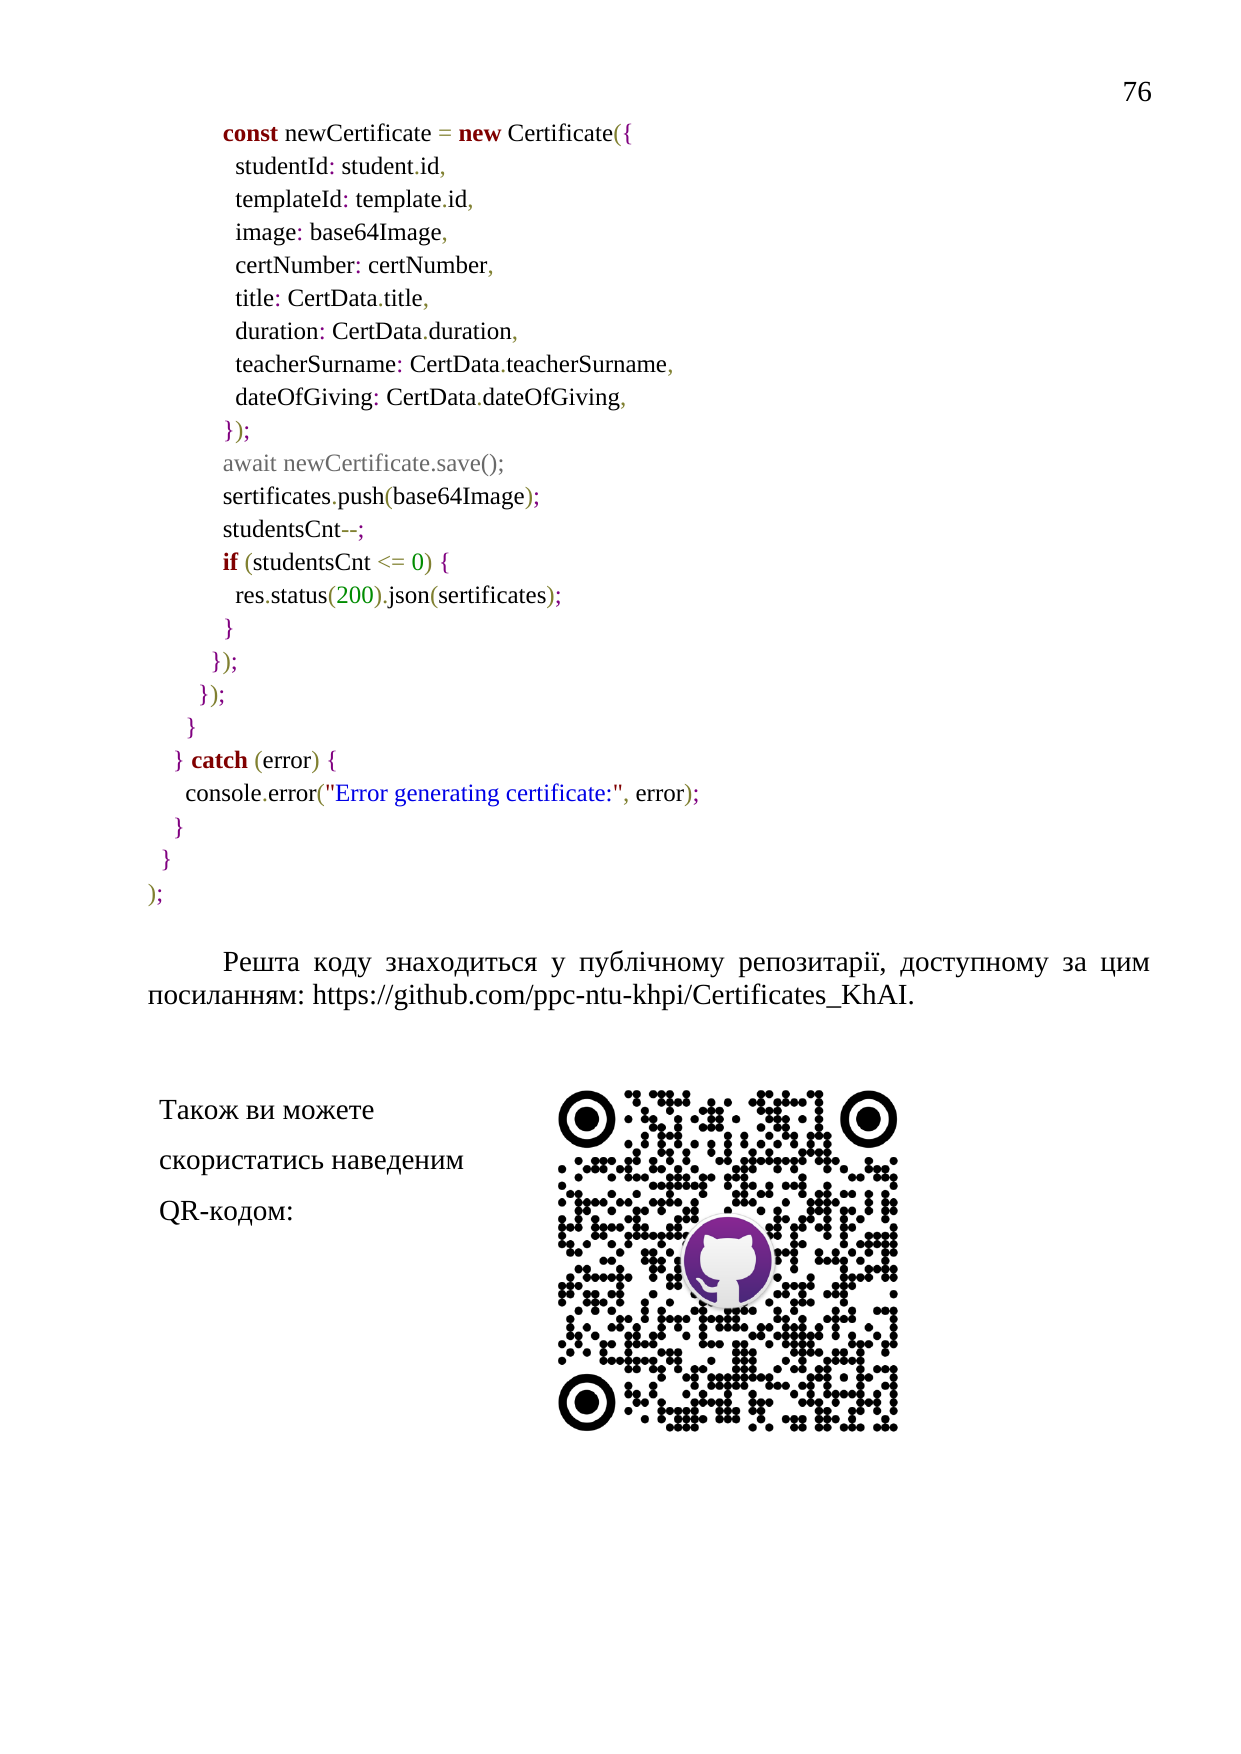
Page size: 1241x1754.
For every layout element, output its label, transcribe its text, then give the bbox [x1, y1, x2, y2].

text dateOfGiving: CertData.dateOfGiving, [148, 382, 1152, 411]
text } [148, 812, 1152, 840]
text }); [148, 415, 1152, 444]
text res.status(200).json(sertificates); [148, 580, 1152, 609]
text studentsCnt--; [148, 514, 1152, 543]
picture [541, 1073, 914, 1448]
text } [148, 844, 1152, 873]
text title: CertData.title, [148, 283, 1152, 312]
text image: base64Image, [148, 217, 1152, 246]
table_header Також ви можете скористатись наведеним QR-кодом: [148, 1042, 501, 1447]
text certNumber: certNumber, [148, 250, 1152, 279]
text studentId: student.id, [148, 151, 1152, 180]
text if (studentsCnt <= 0) { [148, 547, 1152, 576]
text ); [148, 878, 1152, 906]
text sertificates.push(base64Image); [148, 481, 1152, 510]
text } catch (error) { [148, 746, 1152, 774]
text duration: CertData.duration, [148, 316, 1152, 345]
table_header [501, 1042, 1121, 1447]
text } [148, 712, 1152, 741]
text templateId: template.id, [148, 184, 1152, 213]
text Решта коду знаходиться у публічному репозитарії, доступному за цим посиланням: https://github.com/ppc-ntu-khpi/Certificates_KhAI. [148, 944, 1152, 1011]
text console.error("Error generating certificate:", error); [148, 778, 1152, 807]
text }); [148, 646, 1152, 675]
text teacherSurname: CertData.teacherSurname, [148, 349, 1152, 378]
text const newCertificate = new Certificate({ [148, 118, 1152, 147]
text }); [148, 679, 1152, 708]
text await newCertificate.save(); [148, 448, 1152, 477]
text } [148, 613, 1152, 642]
